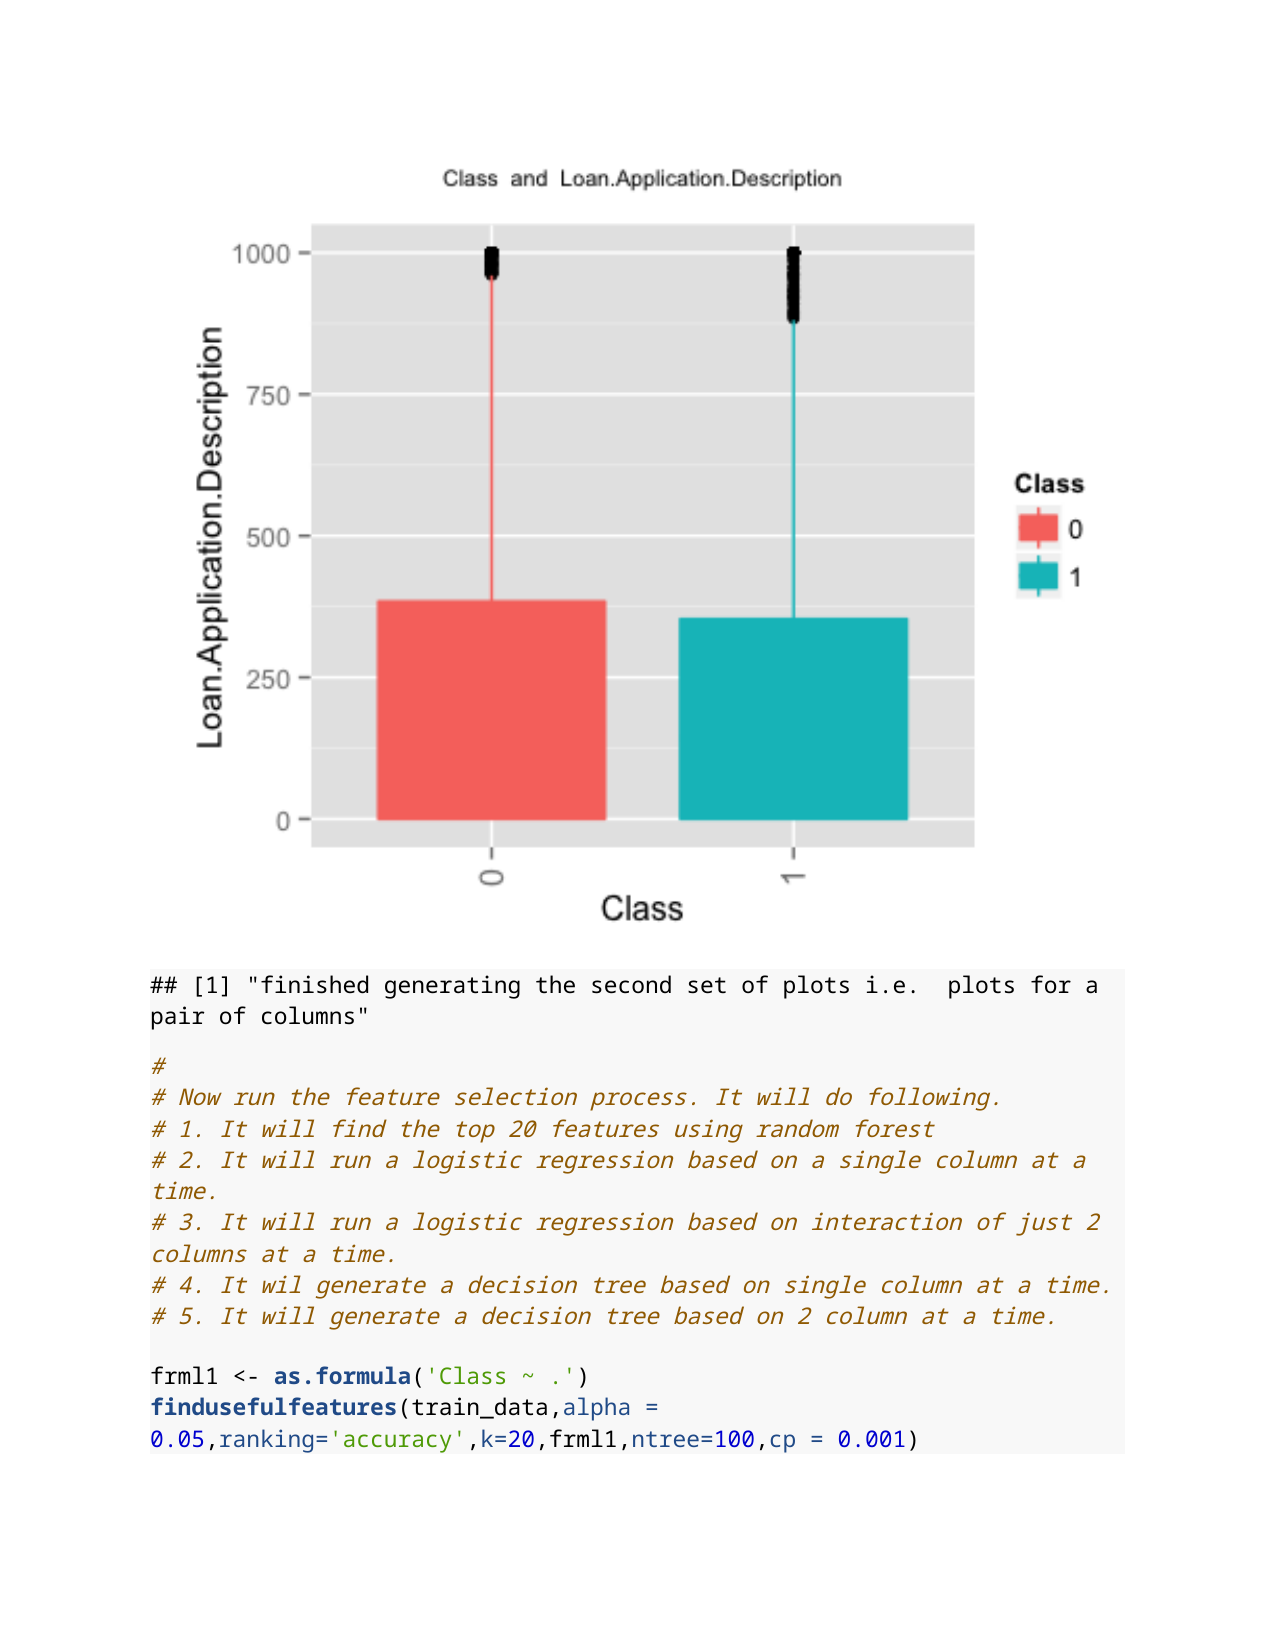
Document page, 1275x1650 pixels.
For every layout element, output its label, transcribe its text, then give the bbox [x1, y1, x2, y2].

text ## [1] "finished generating the second set of plots i.e. plots for a pair of columns" [150, 969, 1125, 1031]
picture [168, 150, 1169, 950]
text # # Now run the feature selection process. It will do following. # 1. It will find the top 20 features using random forest # 2. It will run a logistic regression based on a single column at a time. # 3. It will run a logistic regression based on interaction of just 2 columns at a time. # 4. It wil generate a decision tree based on single column at a time. # 5. It will generate a decision tree based on 2 column at a time. frml1 <- as.formula('Class ~ .') findusefulfeatures(train_data,alpha = 0.05,ranking='accuracy',k=20,frml1,ntree=100,cp = 0.001) [150, 1050, 1125, 1454]
